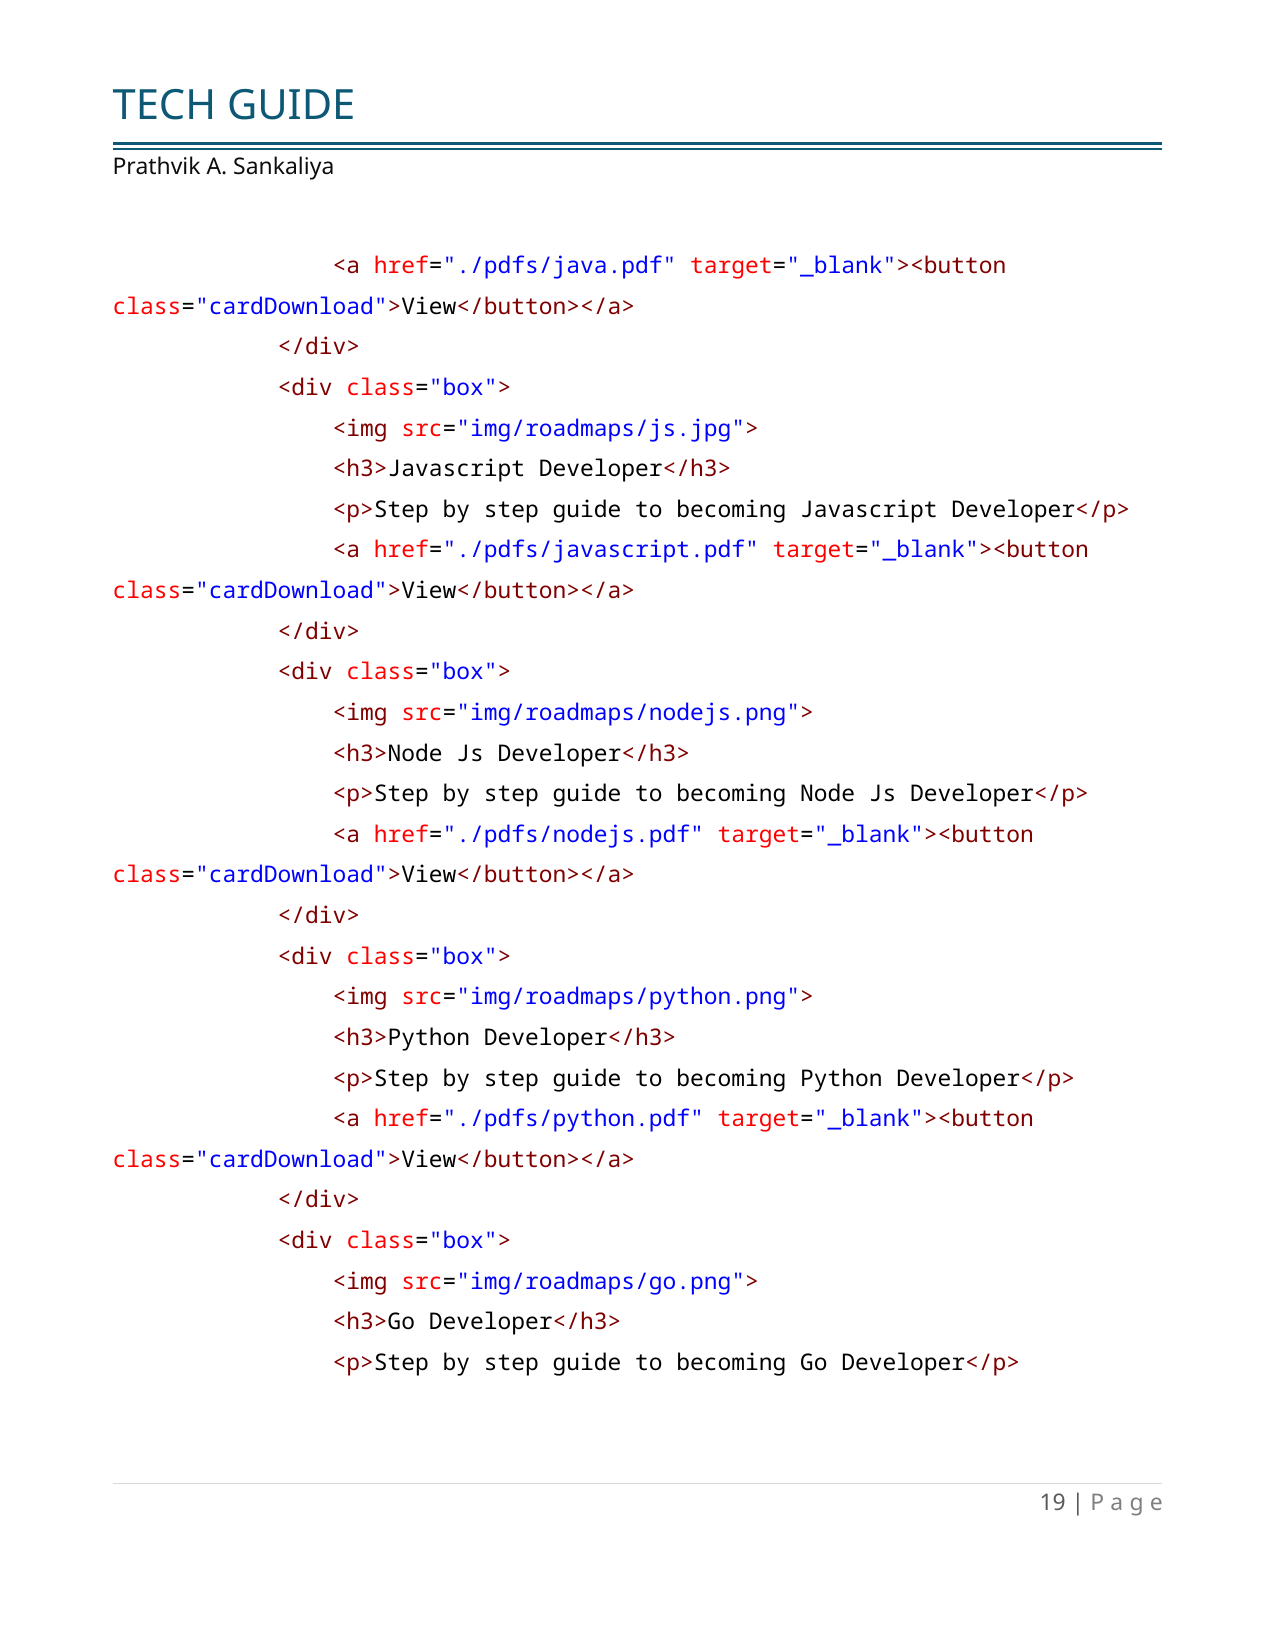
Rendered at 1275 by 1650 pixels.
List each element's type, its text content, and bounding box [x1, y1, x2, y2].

text <img src="img/roadmaps/js.jpg"> [112, 402, 1162, 443]
text <img src="img/roadmaps/nodejs.png"> [112, 686, 1162, 727]
text <a href="./pdfs/python.pdf" target="_blank"><button class="cardDownload">View</button></a> [112, 1093, 1162, 1174]
text <div class="box"> [112, 1214, 1162, 1255]
text <p>Step by step guide to becoming Node Js Developer</p> [112, 768, 1162, 808]
text </div> [112, 321, 1162, 361]
text <h3>Python Developer</h3> [112, 1011, 1162, 1052]
text <a href="./pdfs/java.pdf" target="_blank"><button class="cardDownload">View</button></a> [112, 239, 1162, 321]
text <a href="./pdfs/javascript.pdf" target="_blank"><button class="cardDownload">View</button></a> [112, 524, 1162, 605]
text <div class="box"> [112, 361, 1162, 402]
text <h3>Node Js Developer</h3> [112, 727, 1162, 768]
text <div class="box"> [112, 930, 1162, 971]
text <img src="img/roadmaps/go.png"> [112, 1255, 1162, 1296]
text </div> [112, 1174, 1162, 1214]
text <img src="img/roadmaps/python.png"> [112, 971, 1162, 1011]
text <h3>Javascript Developer</h3> [112, 443, 1162, 483]
text <a href="./pdfs/nodejs.pdf" target="_blank"><button class="cardDownload">View</button></a> [112, 808, 1162, 889]
text </div> [112, 889, 1162, 930]
text <p>Step by step guide to becoming Go Developer</p> [112, 1336, 1162, 1377]
text <p>Step by step guide to becoming Javascript Developer</p> [112, 483, 1162, 524]
text <div class="box"> [112, 646, 1162, 686]
text </div> [112, 605, 1162, 646]
text <h3>Go Developer</h3> [112, 1296, 1162, 1336]
text <p>Step by step guide to becoming Python Developer</p> [112, 1052, 1162, 1093]
